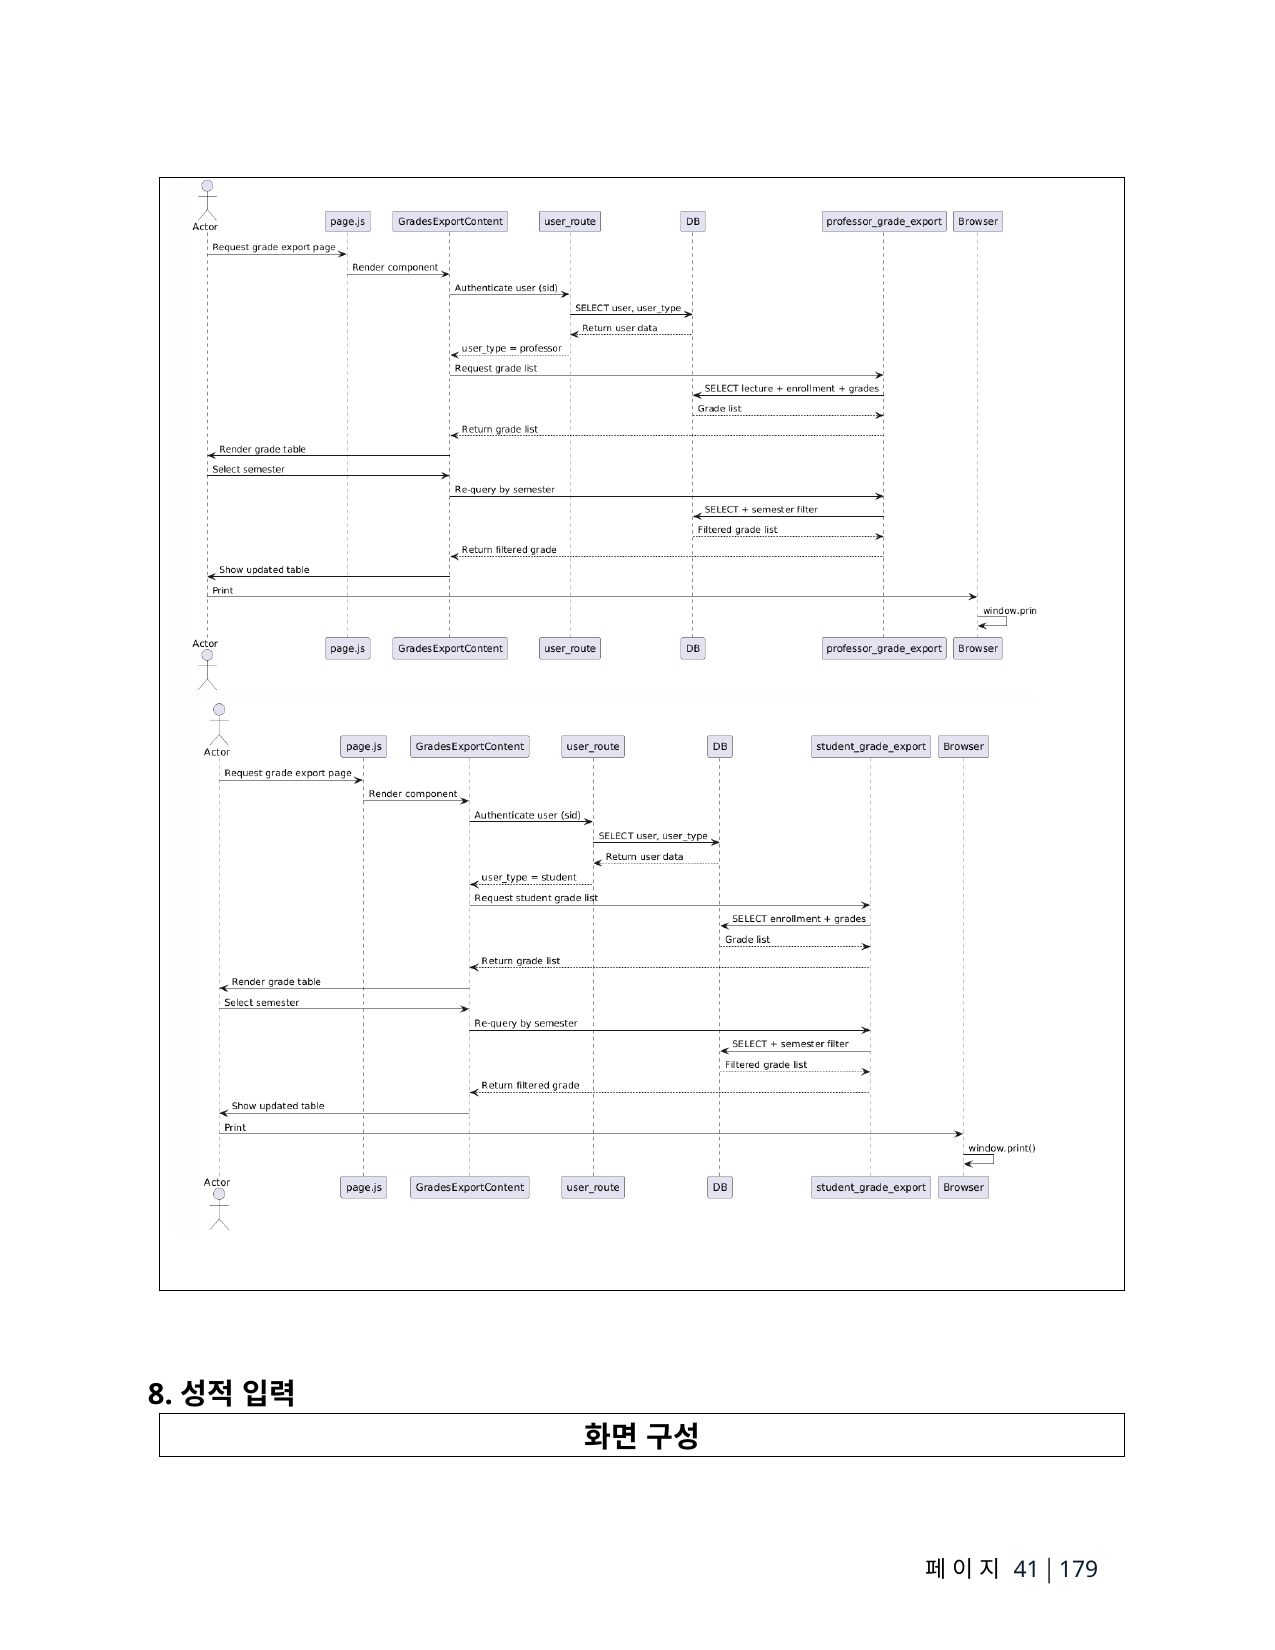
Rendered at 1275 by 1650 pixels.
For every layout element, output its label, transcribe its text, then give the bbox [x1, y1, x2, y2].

table_cell [160, 178, 1124, 1290]
picture [170, 178, 1037, 1234]
table_header 화면 구성 [160, 1414, 1124, 1456]
text 8. 성적 입력 [148, 1371, 1125, 1413]
